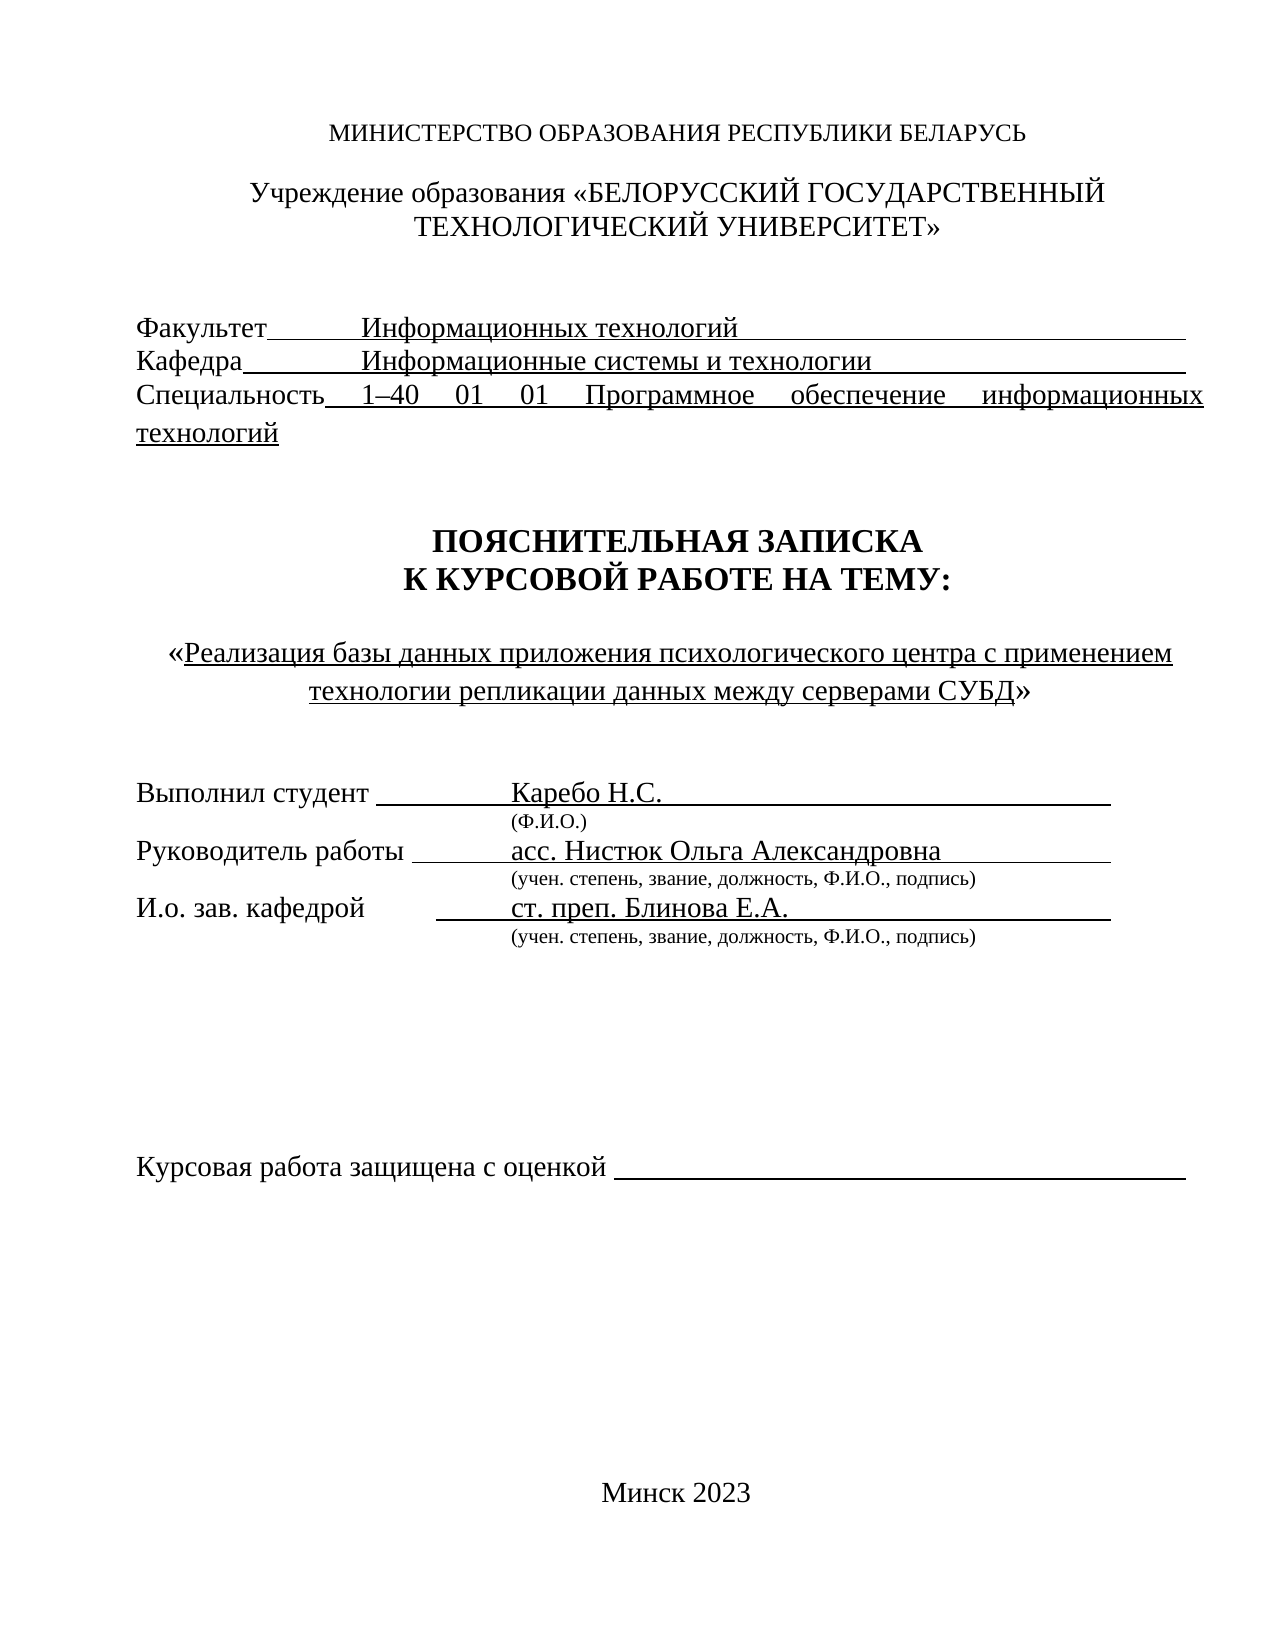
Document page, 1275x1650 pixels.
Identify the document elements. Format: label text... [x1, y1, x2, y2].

text (учен. степень, звание, должность, Ф.И.О., подпись) [136, 924, 1219, 948]
text «Реализация базы данных приложения психологического центра с применением технологии репликации данных между серверами СУБД» [136, 631, 1204, 708]
text Руководитель работы асс. Нистюк Ольга Александровна [136, 833, 1219, 866]
text Минск 2023 [136, 1475, 1216, 1508]
text ТЕХНОЛОГИЧЕСКИЙ УНИВЕРСИТЕТ» [136, 209, 1219, 243]
text К КУРСОВОЙ РАБОТЕ НА ТЕМУ: [136, 559, 1219, 598]
text Кафедра Информационные системы и технологии [136, 343, 1216, 377]
text ПОЯСНИТЕЛЬНАЯ ЗАПИСКА [136, 521, 1219, 559]
text Выполнил студент Каребо Н.С. [136, 775, 1219, 808]
text (Ф.И.О.) [136, 808, 1219, 833]
text Факультет Информационных технологий [136, 310, 1219, 343]
text Учреждение образования «БЕЛОРУССКИЙ ГОСУДАРСТВЕННЫЙ [136, 176, 1219, 209]
text Специальность 1–40 01 01 Программное обеспечение информационных технологий [136, 377, 1204, 449]
text И.о. зав. кафедрой ст. преп. Блинова Е.А. [136, 890, 1219, 924]
text МИНИСТЕРСТВО ОБРАЗОВАНИЯ РЕСПУБЛИКИ БЕЛАРУСЬ [136, 118, 1219, 147]
text Курсовая работа защищена с оценкой [136, 1149, 1219, 1183]
text (учен. степень, звание, должность, Ф.И.О., подпись) [136, 866, 1219, 890]
